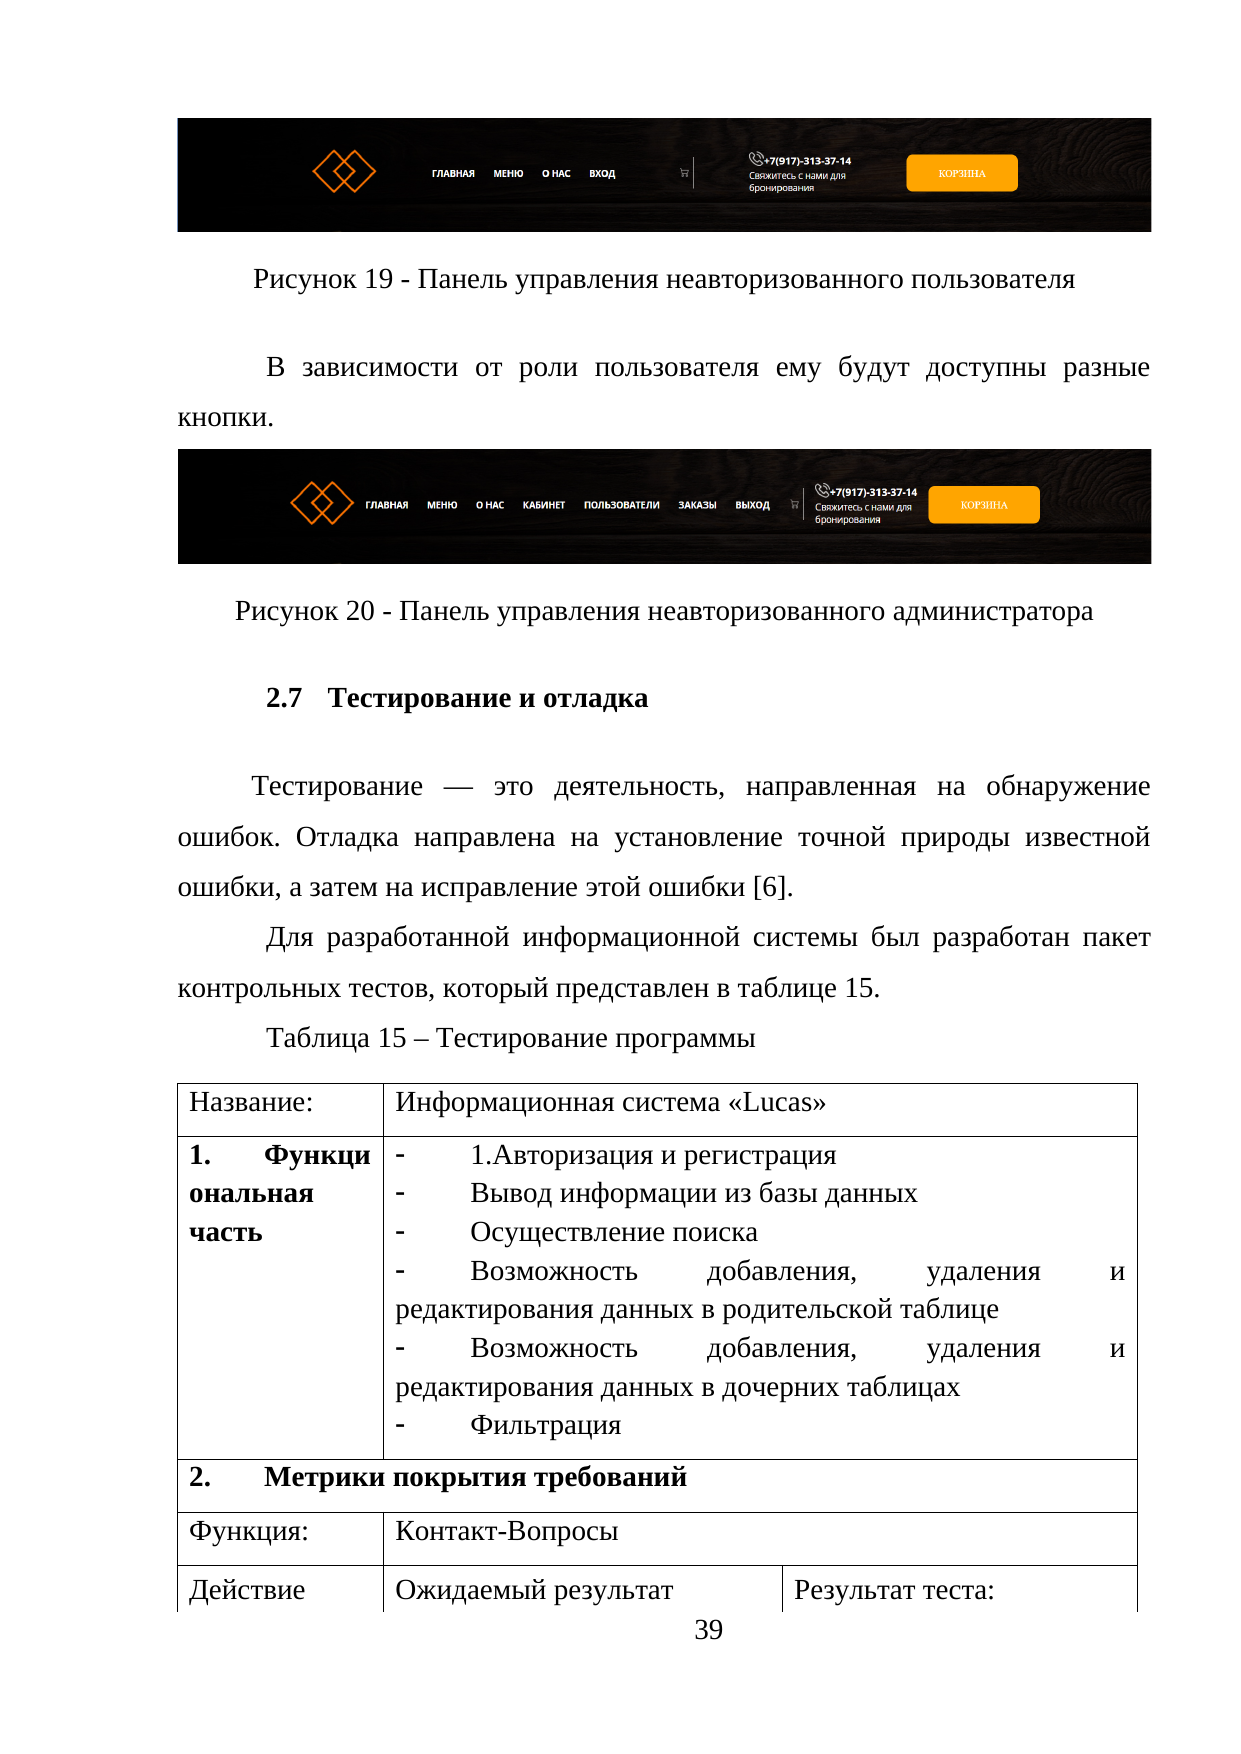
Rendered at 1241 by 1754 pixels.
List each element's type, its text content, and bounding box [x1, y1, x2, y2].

text Для разработанной информационной системы был разработан пакет контрольных тестов, который представлен в таблице 15. [177, 919, 1152, 1003]
table_cell Функция: [178, 1513, 383, 1565]
text В зависимости от роли пользователя ему будут доступны разные кнопки. [177, 349, 1152, 433]
picture [177, 118, 1152, 232]
picture [177, 449, 1152, 564]
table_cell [783, 1566, 1137, 1612]
table_header Название: [178, 1084, 383, 1136]
text Тестирование — это деятельность, направленная на обнаружение ошибок. Отладка направлена на установление точной природы известной ошибки, а затем на исправление этой ошибки [6]. [177, 768, 1152, 903]
text Таблица 15 – Тестирование программы [177, 1020, 1152, 1053]
table_cell Метрики покрытия требований [178, 1460, 1137, 1512]
table_cell Действие [178, 1566, 383, 1612]
table_cell Контакт-Вопросы [384, 1513, 1137, 1565]
table_cell Ожидаемый результат [384, 1566, 782, 1612]
text Рисунок 19 - Панель управления неавторизованного пользователя [177, 261, 1152, 295]
table_cell 1.Авторизация и регистрация Вывод информации из базы данных Осуществление поиска Возможность добавления, удаления и редактирования данных в родительской таблице Возможность добавления, удаления и редактирования данных в дочерних таблицах Фильтрация [384, 1137, 1137, 1458]
subtitle 2.7 Тестирование и отладка [177, 681, 1152, 714]
table_cell Функциональная часть [178, 1137, 383, 1458]
text Рисунок 20 - Панель управления неавторизованного администратора [177, 593, 1152, 626]
table_header Информационная система «Lucas» [384, 1084, 1137, 1136]
